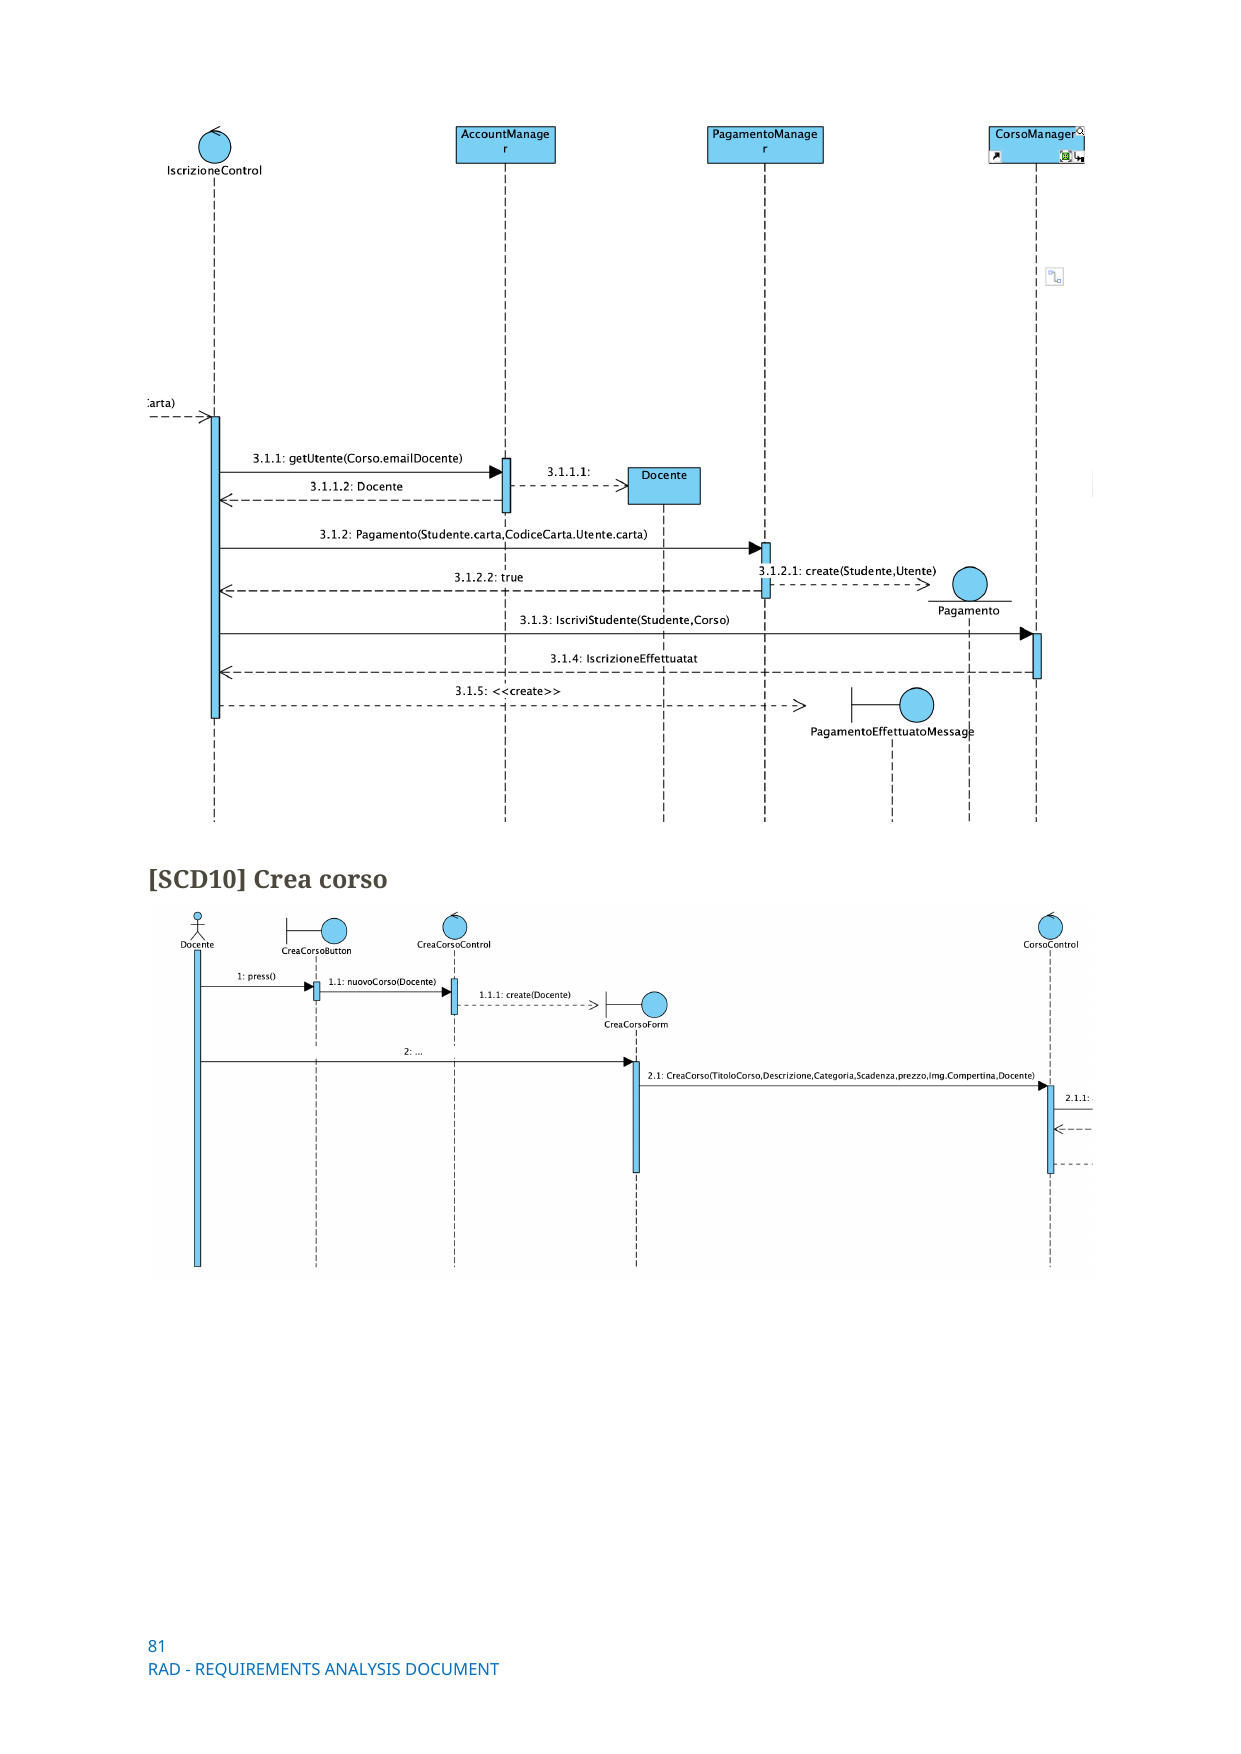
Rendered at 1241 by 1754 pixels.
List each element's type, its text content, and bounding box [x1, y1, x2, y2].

subtitle [SCD10] Crea corso [148, 862, 1092, 896]
picture [147, 904, 1093, 1280]
picture [147, 119, 1093, 822]
